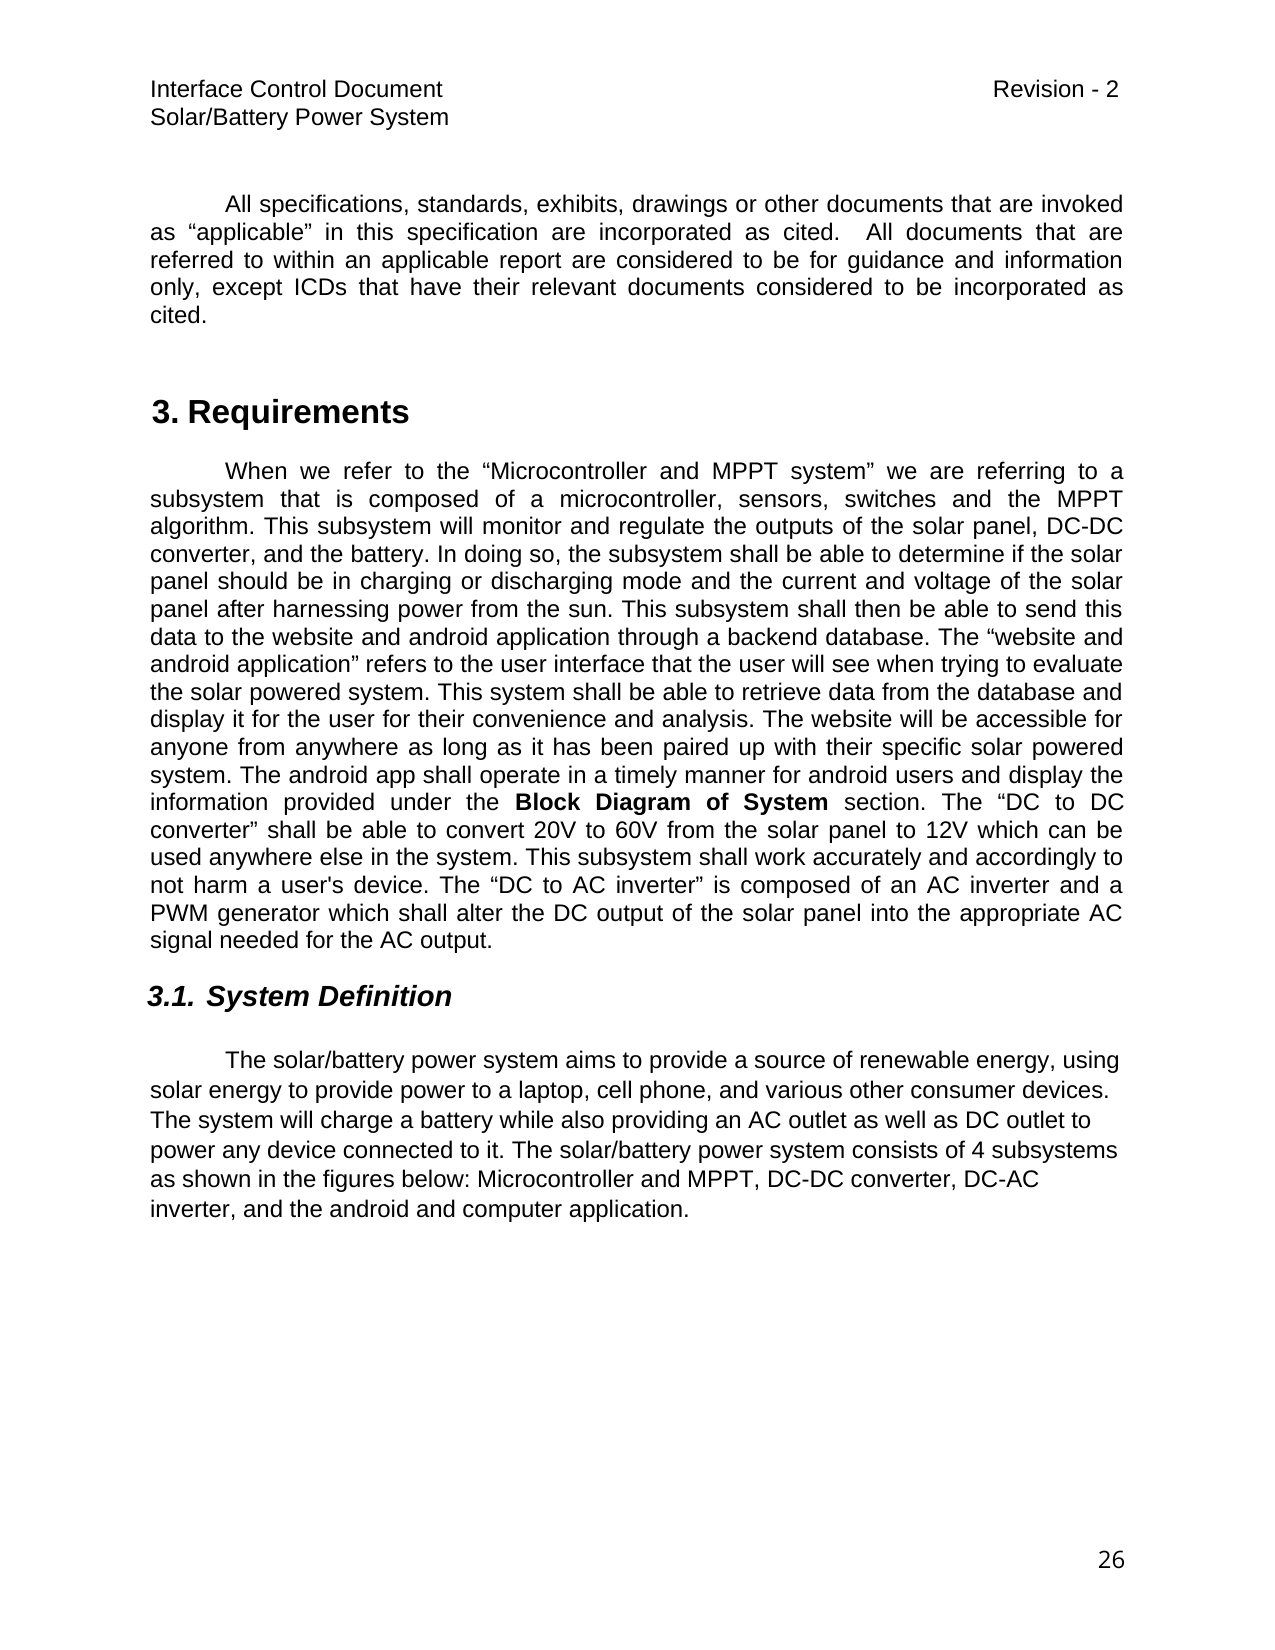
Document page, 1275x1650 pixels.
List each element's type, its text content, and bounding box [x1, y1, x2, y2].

text The solar/battery power system aims to provide a source of renewable energy, using solar energy to provide power to a laptop, cell phone, and various other consumer devices. The system will charge a battery while also providing an AC outlet as well as DC outlet to power any device connected to it. The solar/battery power system consists of 4 subsystems as shown in the figures below: Microcontroller and MPPT, DC-DC converter, DC-AC inverter, and the android and computer application. [150, 1046, 1125, 1223]
subtitle Requirements [152, 392, 1125, 430]
text All specifications, standards, exhibits, drawings or other documents that are invoked as “applicable” in this specification are incorporated as cited. All documents that are referred to within an applicable report are considered to be for guidance and information only, except ICDs that have their relevant documents considered to be incorporated as cited. [150, 190, 1125, 328]
subtitle System Definition [147, 979, 1125, 1012]
text When we refer to the “Microcontroller and MPPT system” we are referring to a subsystem that is composed of a microcontroller, sensors, switches and the MPPT algorithm. This subsystem will monitor and regulate the outputs of the solar panel, DC-DC converter, and the battery. In doing so, the subsystem shall be able to determine if the solar panel should be in charging or discharging mode and the current and voltage of the solar panel after harnessing power from the sun. This subsystem shall then be able to send this data to the website and android application through a backend database. The “website and android application” refers to the user interface that the user will see when trying to evaluate the solar powered system. This system shall be able to retrieve data from the database and display it for the user for their convenience and analysis. The website will be accessible for anyone from anywhere as long as it has been paired up with their specific solar powered system. The android app shall operate in a timely manner for android users and display the information provided under the Block Diagram of System section. The “DC to DC converter” shall be able to convert 20V to 60V from the solar panel to 12V which can be used anywhere else in the system. This subsystem shall work accurately and accordingly to not harm a user's device. The “DC to AC inverter” is composed of an AC inverter and a PWM generator which shall alter the DC output of the solar panel into the appropriate AC signal needed for the AC output. [150, 457, 1125, 954]
